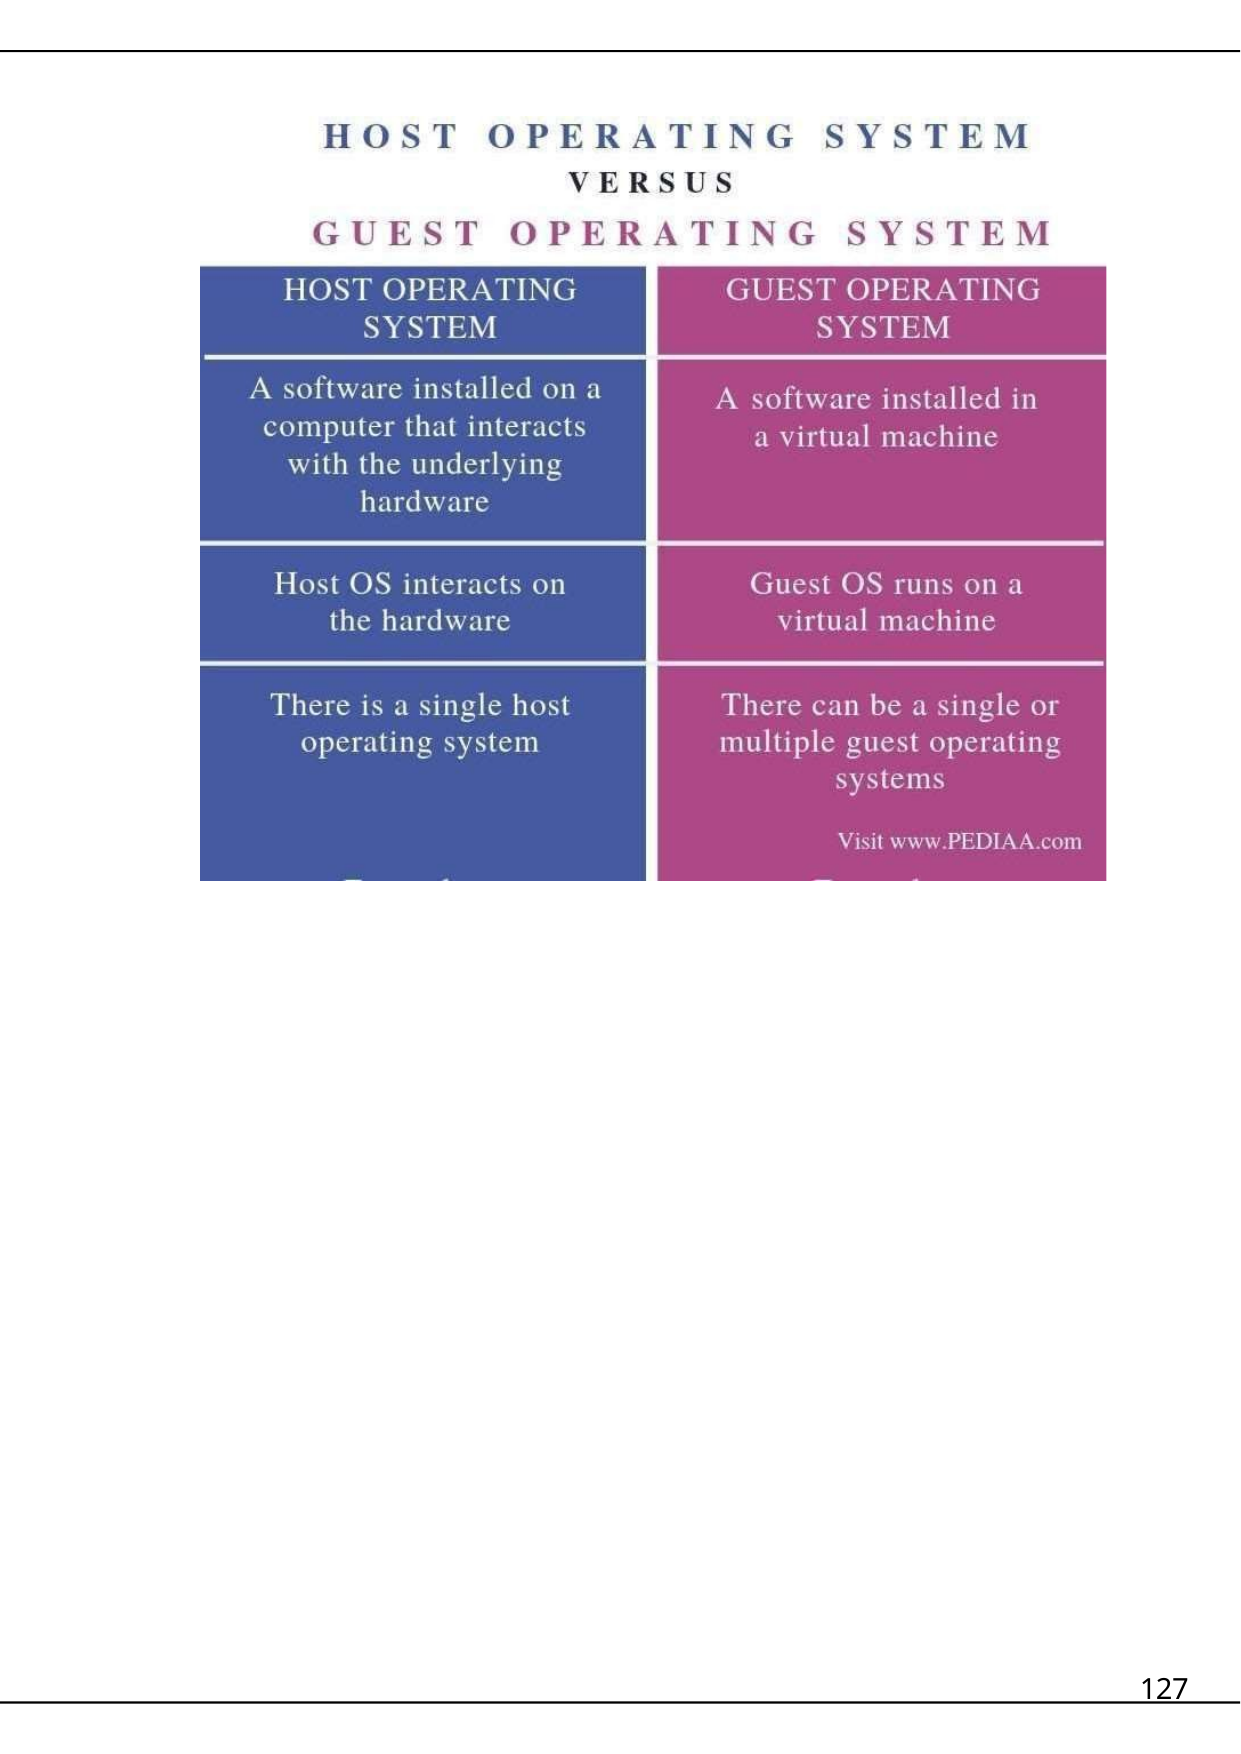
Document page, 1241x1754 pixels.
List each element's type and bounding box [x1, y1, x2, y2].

picture [200, 116, 1107, 881]
